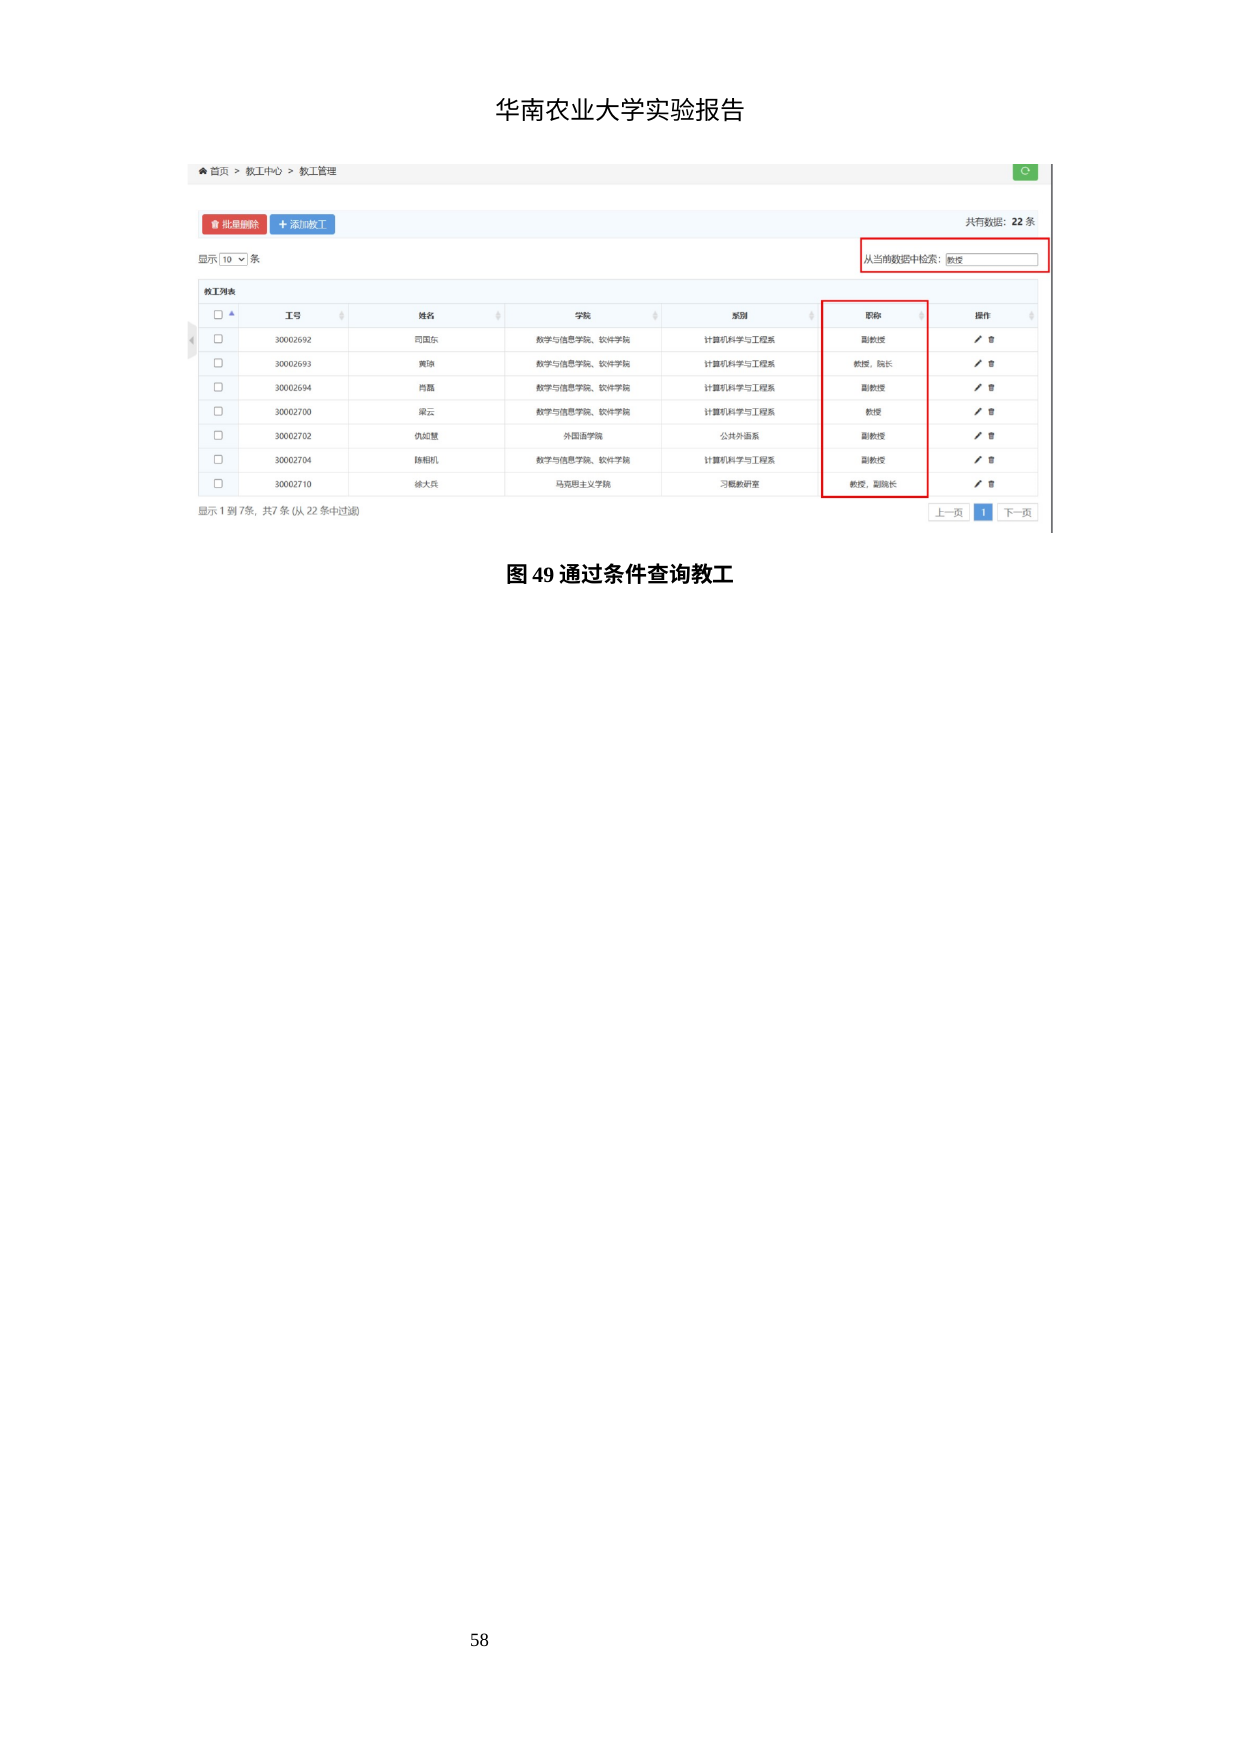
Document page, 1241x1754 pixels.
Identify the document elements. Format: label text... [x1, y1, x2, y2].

picture [187, 164, 1053, 533]
text 图49 通过条件查询教工 [187, 556, 1053, 589]
